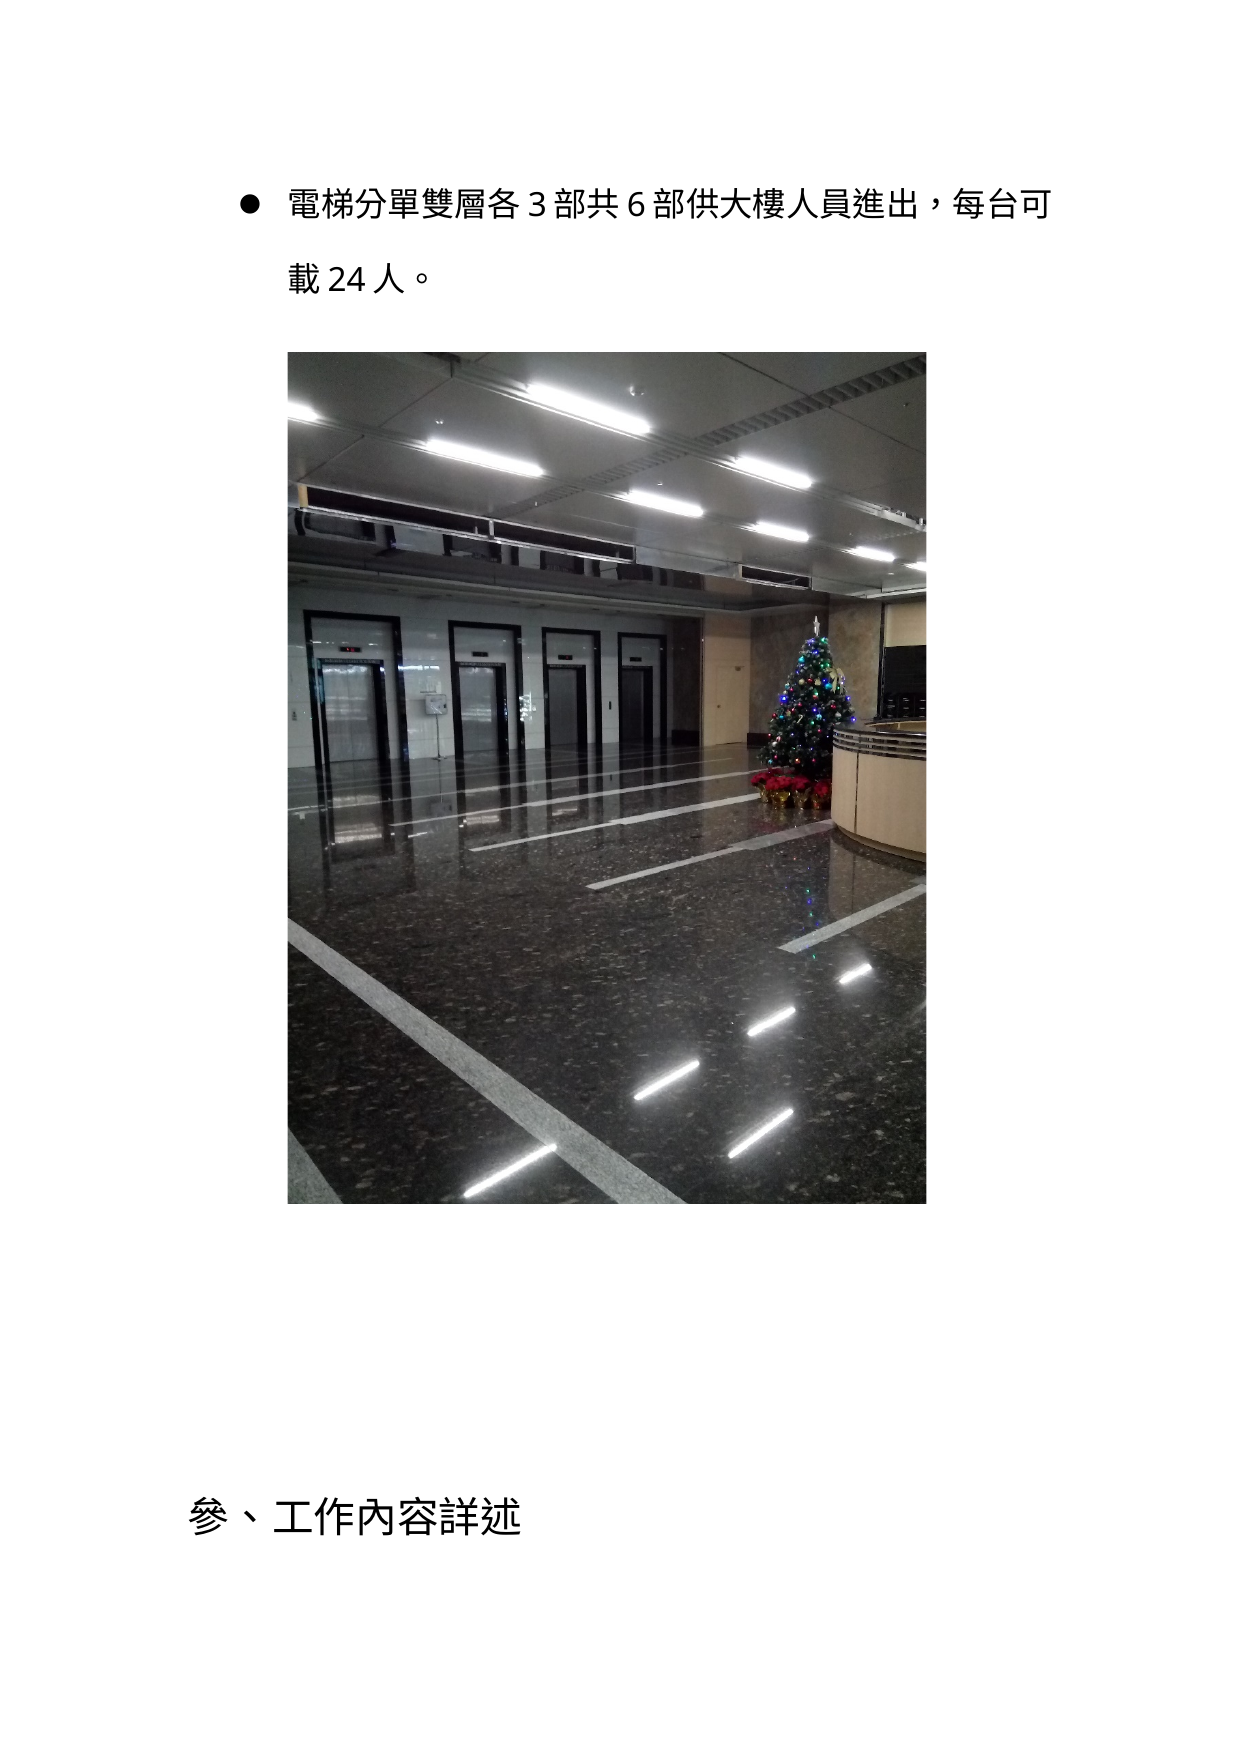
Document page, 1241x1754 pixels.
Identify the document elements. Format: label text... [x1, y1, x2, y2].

picture [287, 352, 927, 1204]
list 電梯分單雙層各3部共6部供大樓人員進出，每台可載24人。 [237, 164, 1053, 314]
list 工作內容詳述 [187, 1477, 1053, 1552]
